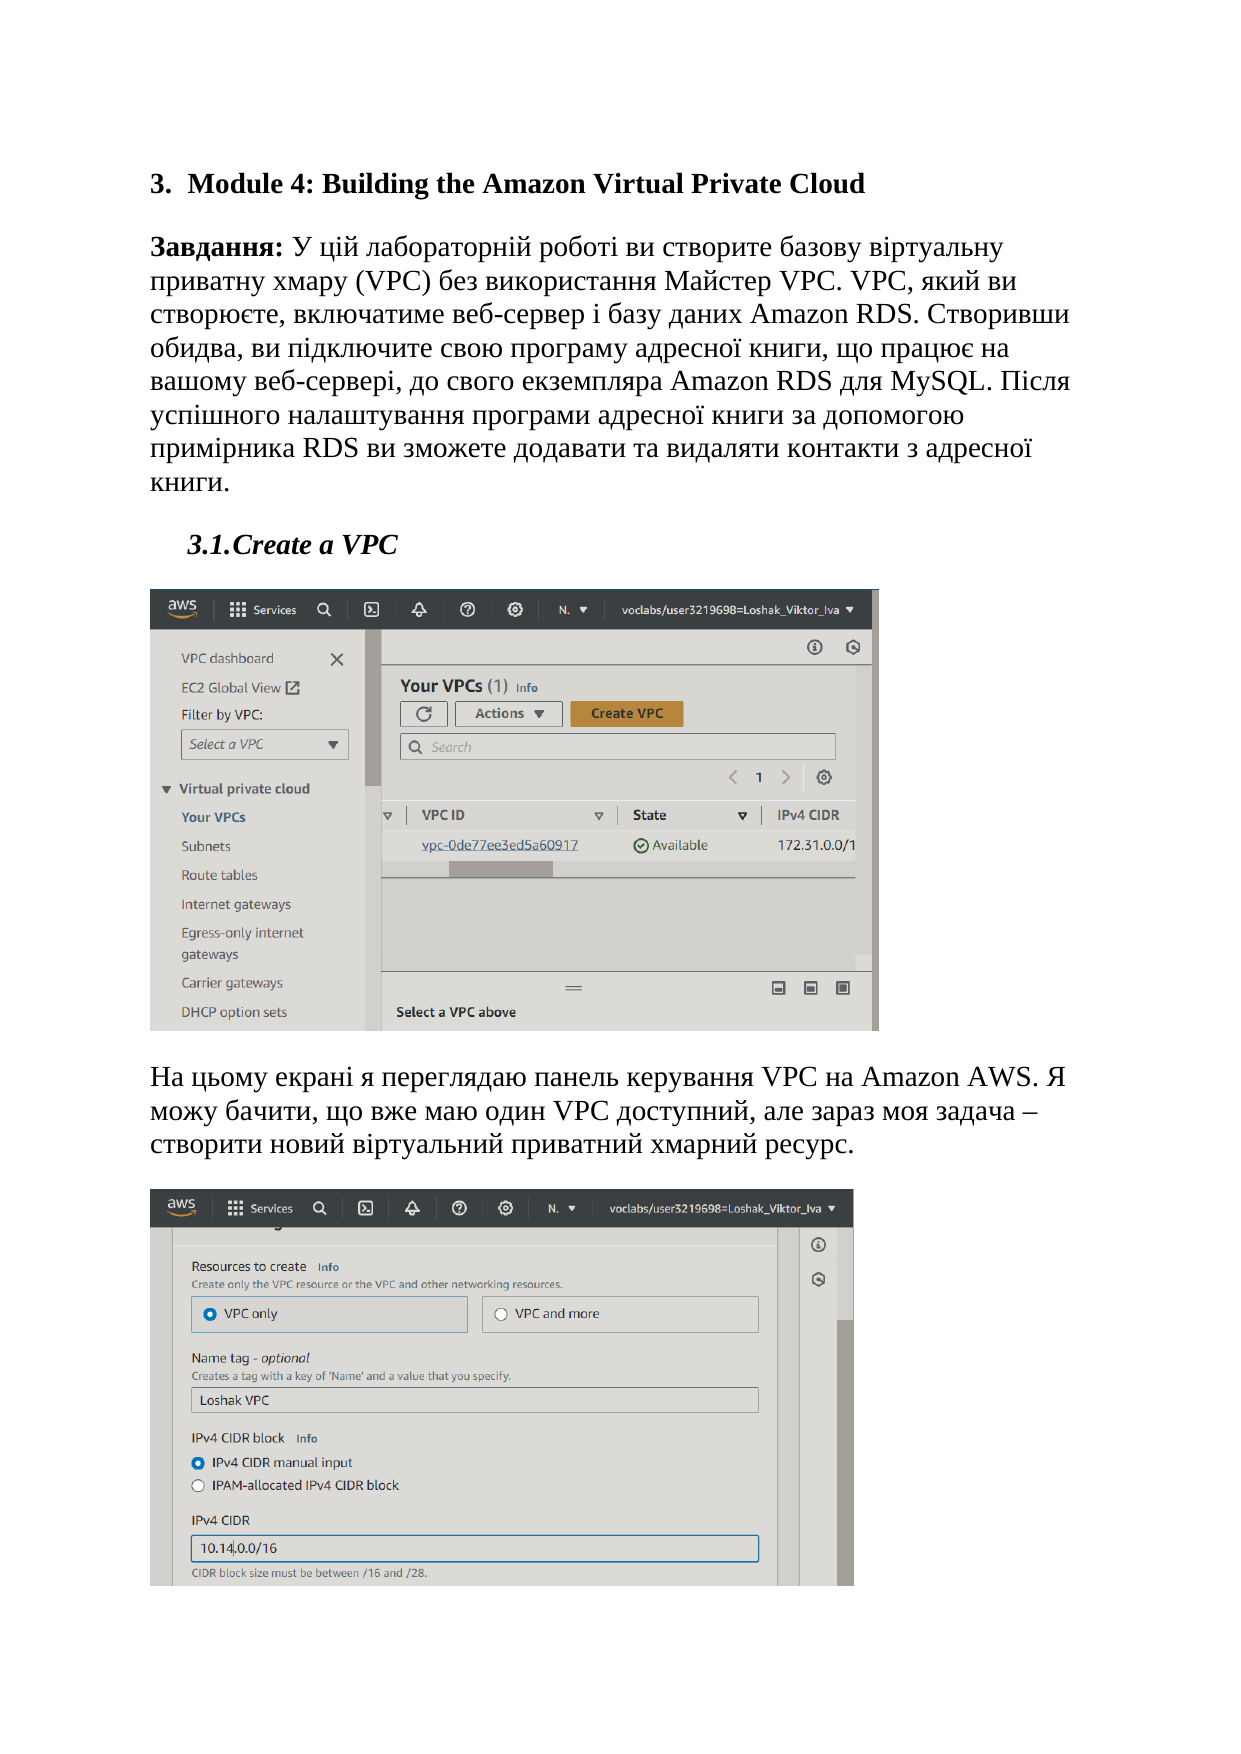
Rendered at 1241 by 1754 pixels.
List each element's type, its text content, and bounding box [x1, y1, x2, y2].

picture [150, 589, 879, 1031]
text Завдання: У цій лабораторній роботі ви створите базову віртуальну приватну хмару (VPC) без використання Майстер VPC. VPC, який ви створюєте, включатиме веб-сервер і базу даних Amazon RDS. Створивши обидва, ви підключите свою програму адресної книги, що працює на вашому веб-сервері, до свого екземпляра Amazon RDS для MySQL. Після успішного налаштування програми адресної книги за допомогою примірника RDS ви зможете додавати та видаляти контакти з адресної книги. [150, 229, 1090, 498]
subtitle Create a VPC [187, 527, 1090, 560]
subtitle Module 4: Building the Amazon Virtual Private Cloud [150, 167, 1090, 200]
text На цьому екрані я переглядаю панель керування VPC на Amazon AWS. Я можу бачити, що вже маю один VPC доступний, але зараз моя задача – створити новий віртуальний приватний хмарний ресурс. [150, 1059, 1090, 1160]
picture [150, 1189, 854, 1586]
